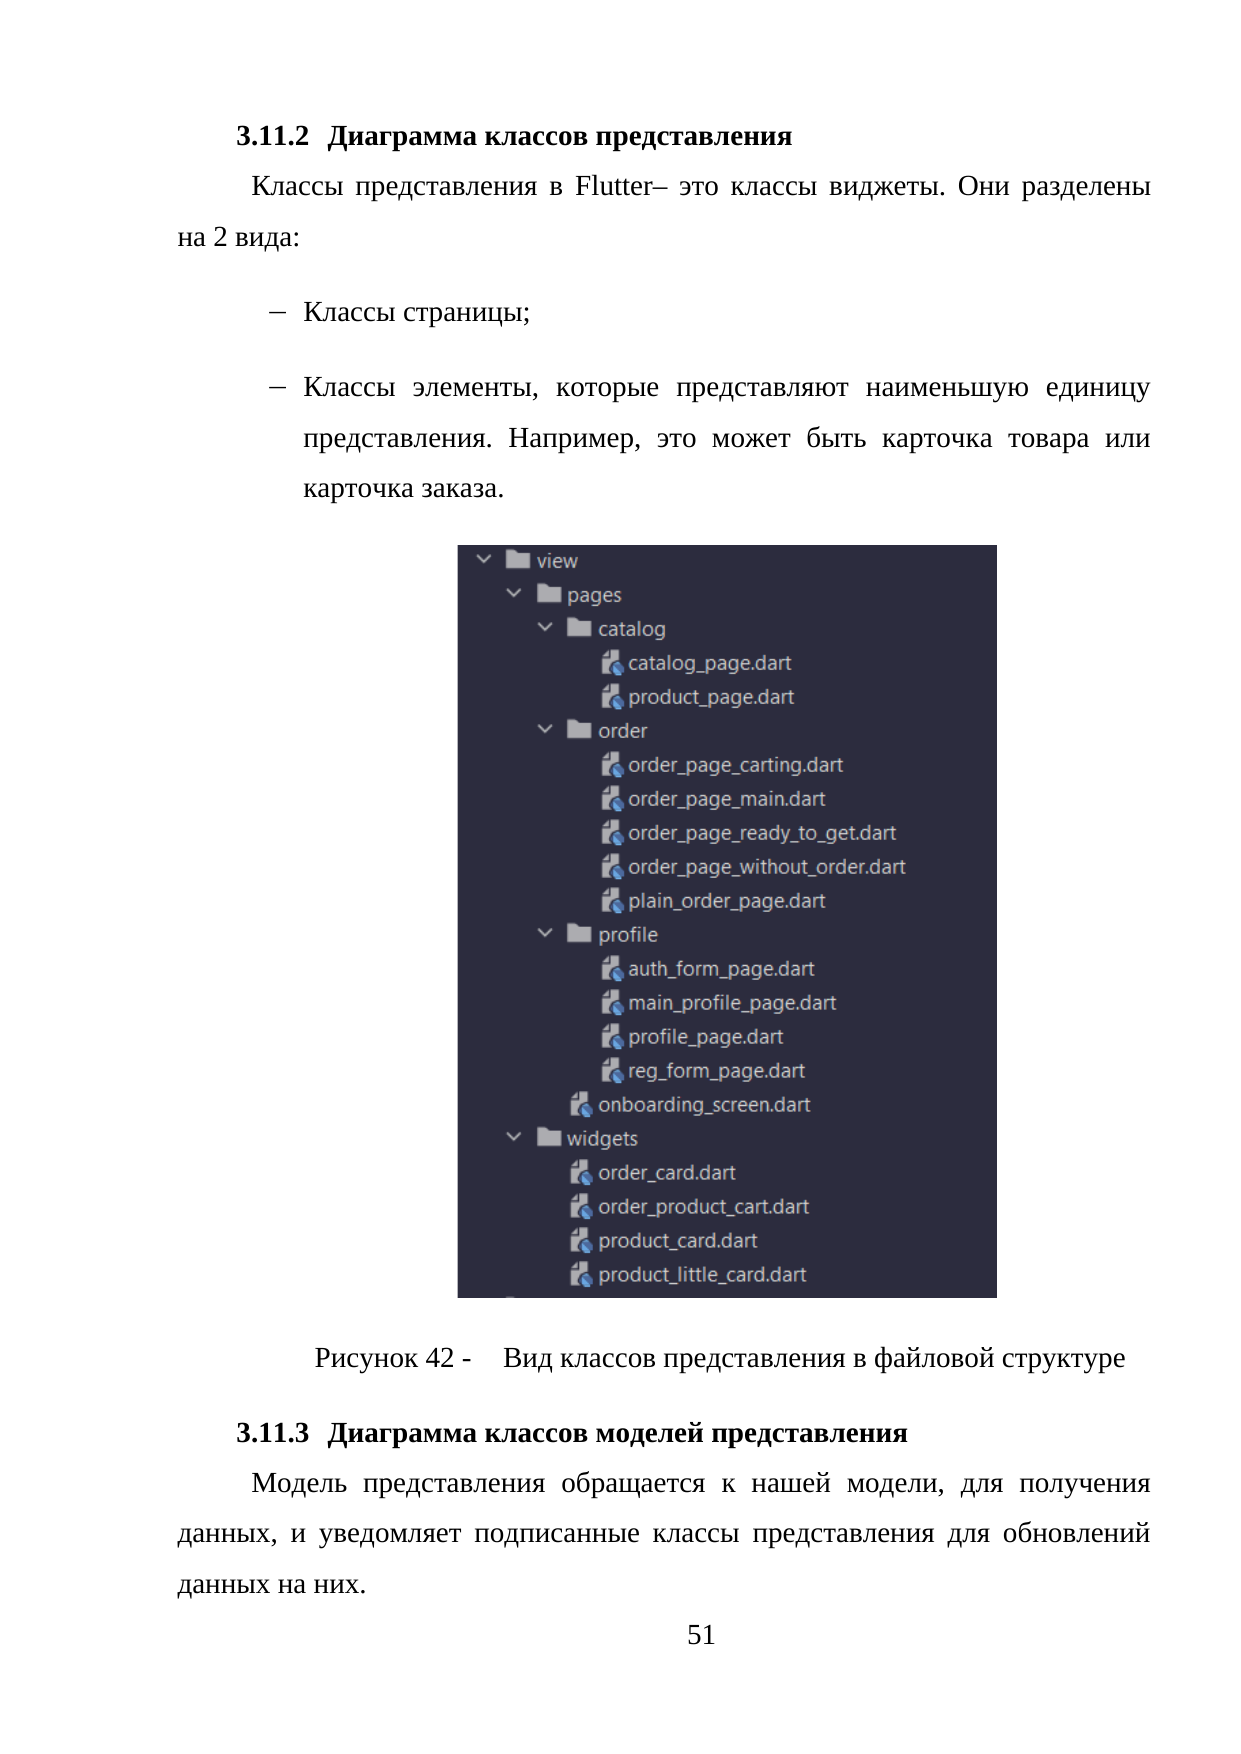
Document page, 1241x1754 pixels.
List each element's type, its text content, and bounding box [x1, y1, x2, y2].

text Классы представления в Flutter– это классы виджеты. Они разделены на 2 вида: [177, 168, 1152, 252]
text Классы элементы, которые представляют наименьшую единицу представления. Например, это может быть карточка товара или карточка заказа. [266, 369, 1152, 504]
picture [457, 545, 997, 1298]
text Модель представления обращается к нашей модели, для получения данных, и уведомляет подписанные классы представления для обновлений данных на них. [177, 1465, 1152, 1599]
text Классы страницы; [266, 294, 1152, 328]
list Диаграмма классов представления [236, 118, 1152, 152]
text Вид классов представления в файловой структуре [288, 1340, 1152, 1373]
list Диаграмма классов моделей представления [236, 1415, 1152, 1448]
